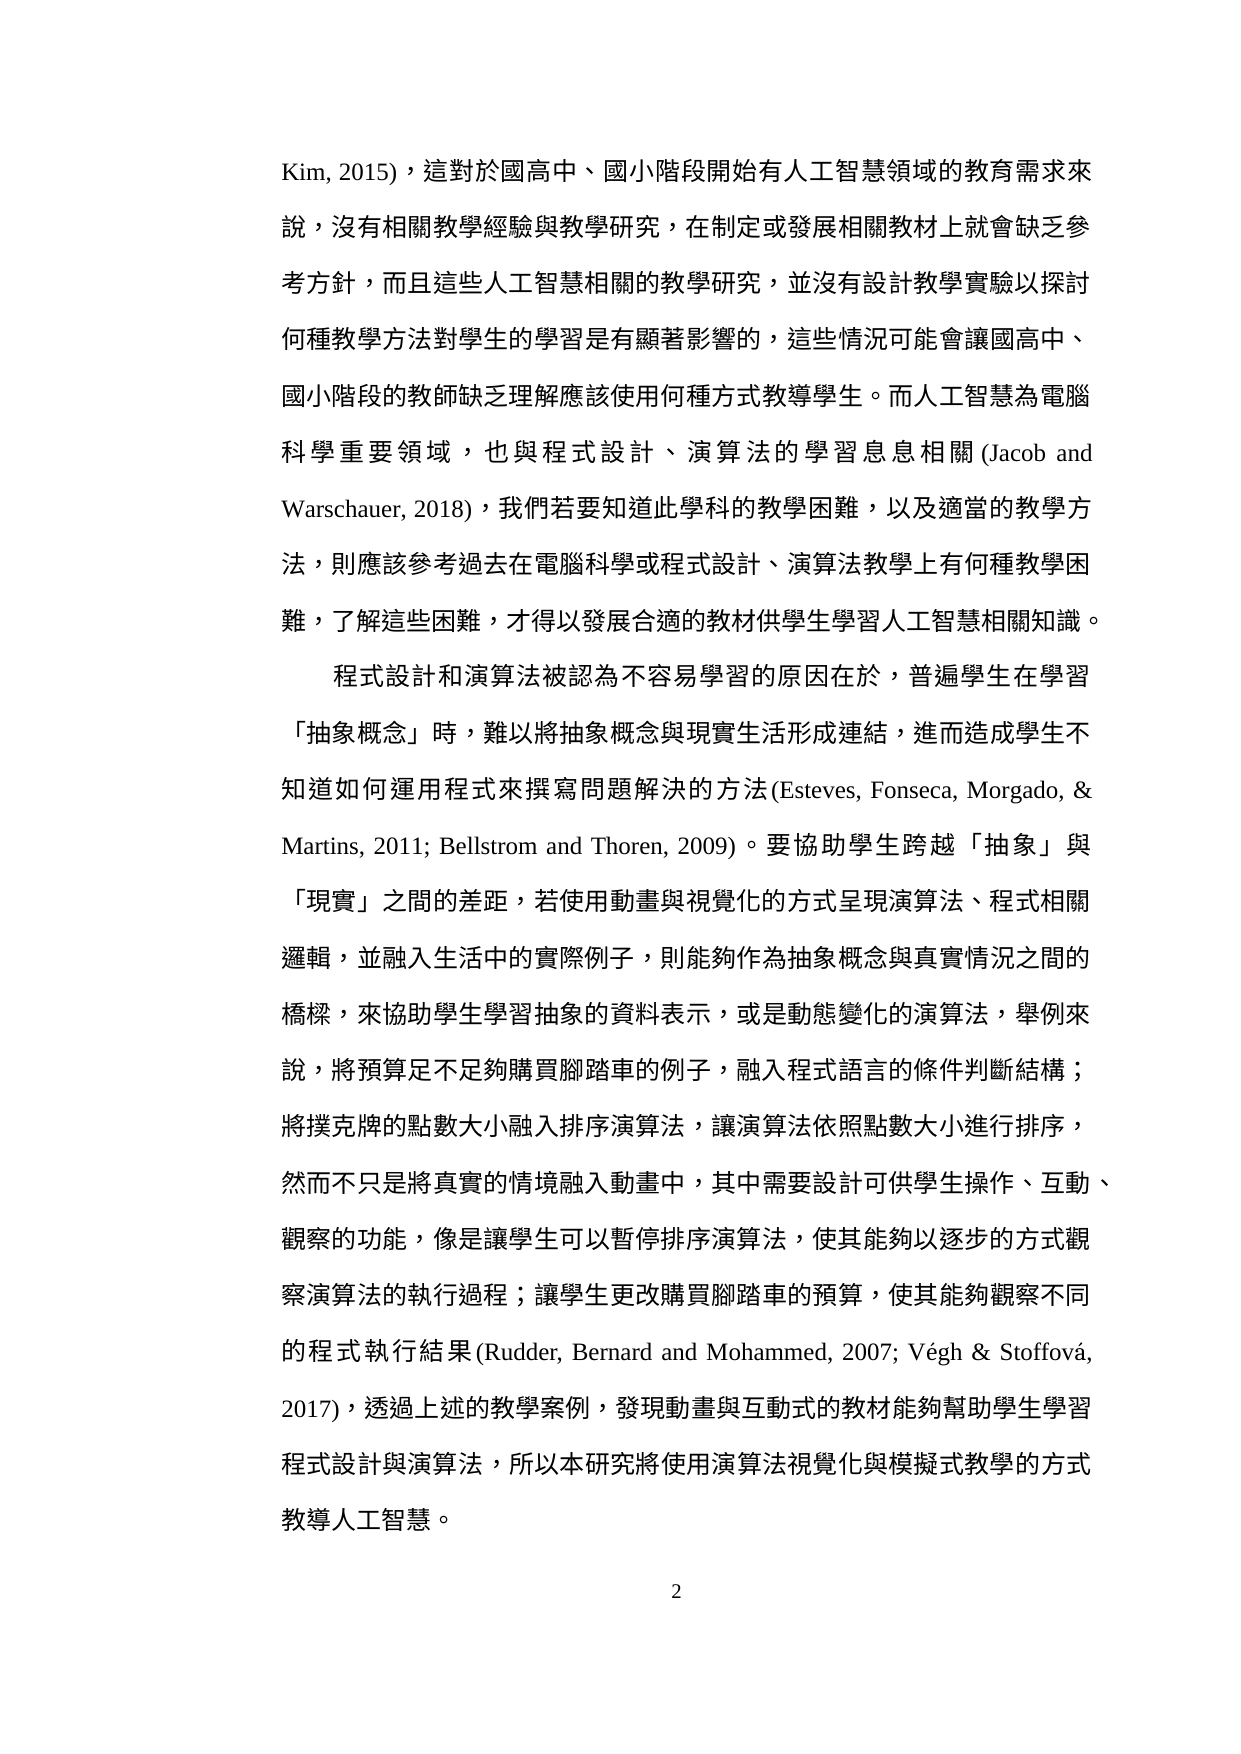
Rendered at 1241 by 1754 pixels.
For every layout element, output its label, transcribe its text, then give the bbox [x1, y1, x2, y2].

text 程式設計和演算法被認為不容易學習的原因在於，普遍學生在學習「抽象概念」時，難以將抽象概念與現實生活形成連結，進而造成學生不知道如何運用程式來撰寫問題解決的方法(Esteves, Fonseca, Morgado, & Martins, 2011; Bellstrom and Thoren, 2009)。要協助學生跨越「抽象」與「現實」之間的差距，若使用動畫與視覺化的方式呈現演算法、程式相關邏輯，並融入生活中的實際例子，則能夠作為抽象概念與真實情況之間的橋樑，來協助學生學習抽象的資料表示，或是動態變化的演算法，舉例來說，將預算足不足夠購買腳踏車的例子，融入程式語言的條件判斷結構；將撲克牌的點數大小融入排序演算法，讓演算法依照點數大小進行排序，然而不只是將真實的情境融入動畫中，其中需要設計可供學生操作、互動、觀察的功能，像是讓學生可以暫停排序演算法，使其能夠以逐步的方式觀察演算法的執行過程；讓學生更改購買腳踏車的預算，使其能夠觀察不同的程式執行結果(Rudder, Bernard and Mohammed, 2007; Végh & Stoffová, 2017)，透過上述的教學案例，發現動畫與互動式的教材能夠幫助學生學習程式設計與演算法，所以本研究將使用演算法視覺化與模擬式教學的方式教導人工智慧。 [281, 656, 1092, 1537]
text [281, 151, 1092, 638]
